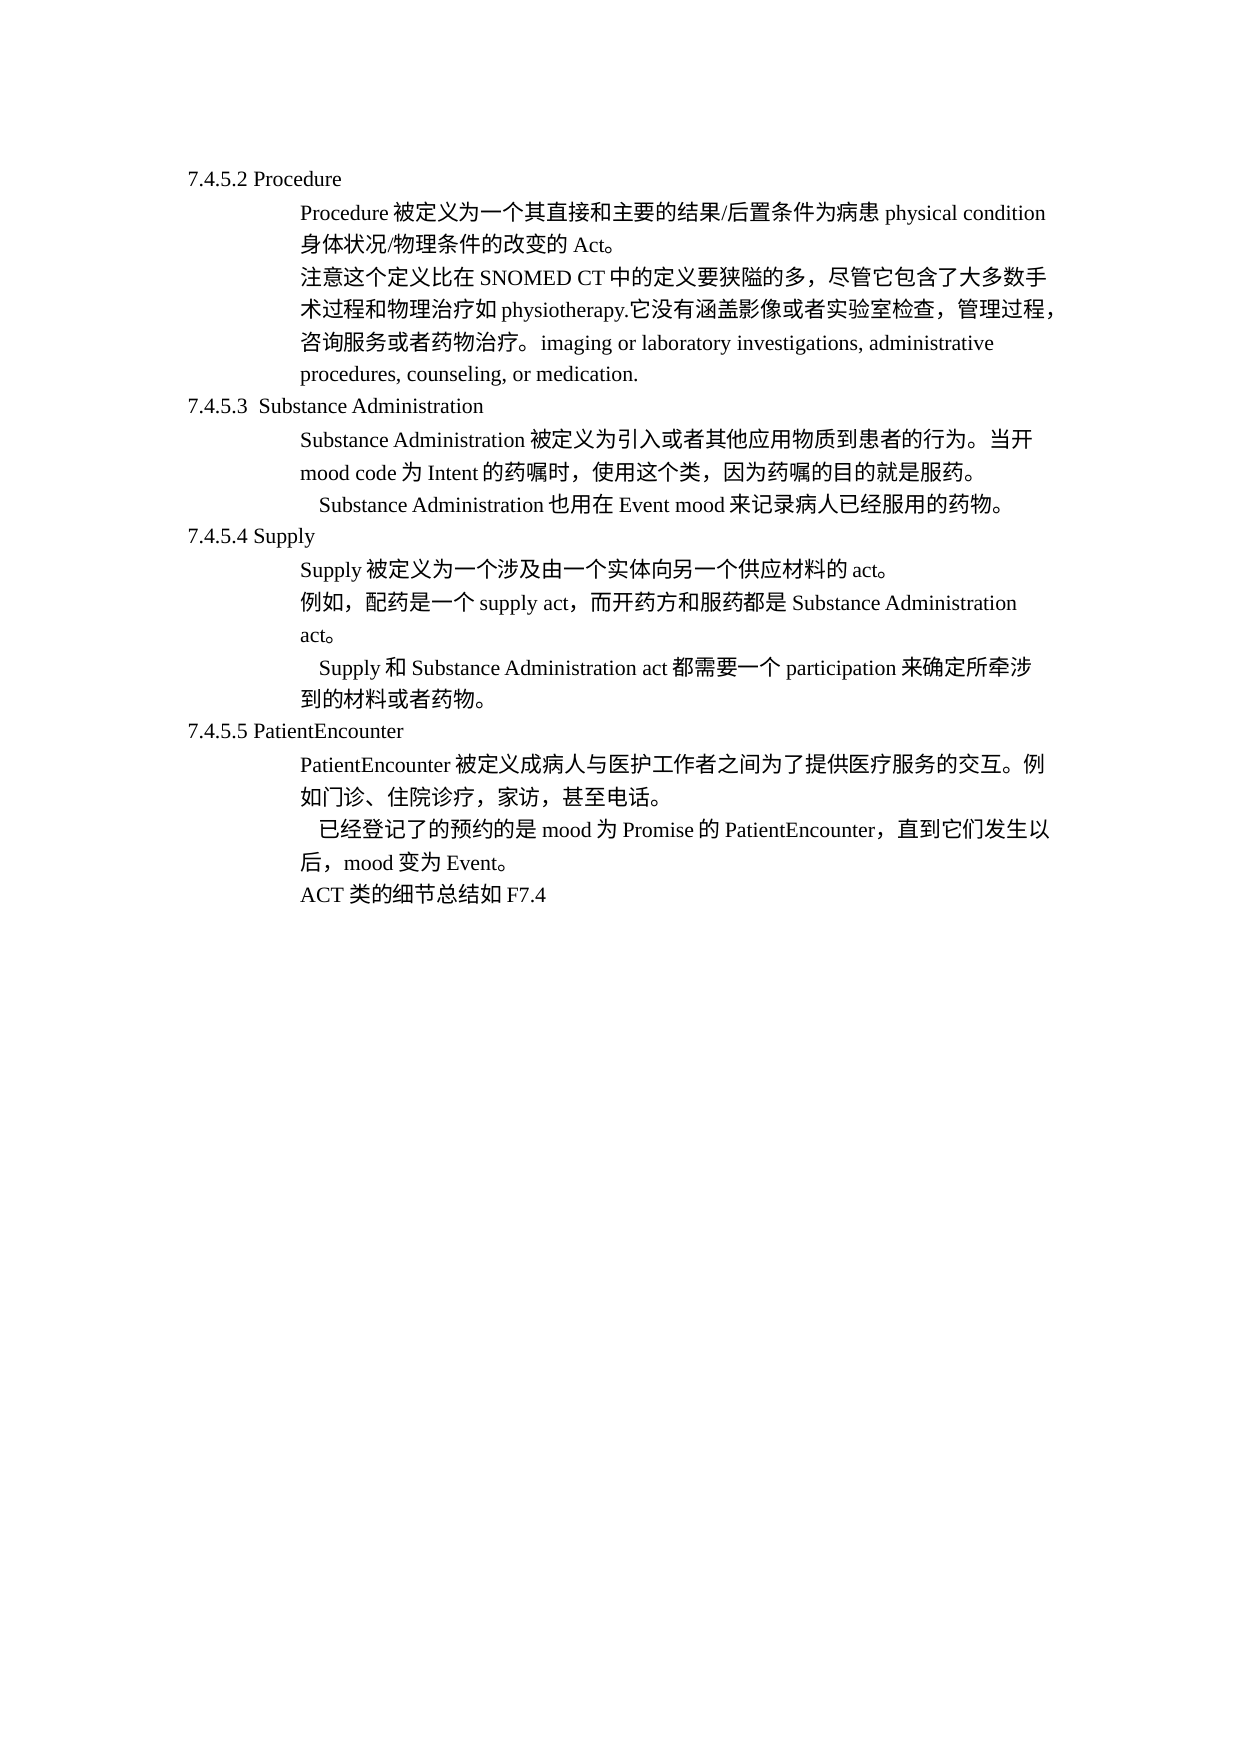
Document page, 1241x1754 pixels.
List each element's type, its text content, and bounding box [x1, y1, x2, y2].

text 注意这个定义比在SNOMED CT中的定义要狭隘的多，尽管它包含了大多数手术过程和物理治疗如physiotherapy.它没有涵盖影像或者实验室检查，管理过程，咨询服务或者药物治疗。imaging or laboratory investigations, administrative procedures, counseling, or medication. [300, 259, 1053, 389]
text Supply被定义为一个涉及由一个实体向另一个供应材料的act。 [300, 552, 1053, 584]
text PatientEncounter被定义成病人与医护工作者之间为了提供医疗服务的交互。例如门诊、住院诊疗，家访，甚至电话。 [300, 747, 1053, 812]
text 7.4.5.3 Substance Administration [187, 389, 1053, 422]
text Supply和Substance Administration act都需要一个participation来确定所牵涉到的材料或者药物。 [300, 649, 1053, 714]
text 已经登记了的预约的是mood为Promise的PatientEncounter，直到它们发生以后，mood变为Event。 [300, 812, 1053, 877]
text 7.4.5.4 Supply [187, 519, 1053, 552]
text Substance Administration也用在Event mood来记录病人已经服用的药物。 [300, 487, 1053, 519]
text ACT 类的细节总结如F7.4 [300, 877, 1053, 909]
text 7.4.5.2 Procedure [187, 162, 1053, 194]
text 例如，配药是一个supply act，而开药方和服药都是Substance Administration act。 [300, 584, 1053, 649]
text Substance Administration被定义为引入或者其他应用物质到患者的行为。当开mood code为Intent的药嘱时，使用这个类，因为药嘱的目的就是服药。 [300, 422, 1053, 487]
text 7.4.5.5 PatientEncounter [187, 714, 1053, 747]
text Procedure被定义为一个其直接和主要的结果/后置条件为病患physical condition身体状况/物理条件的改变的Act。 [300, 194, 1053, 259]
